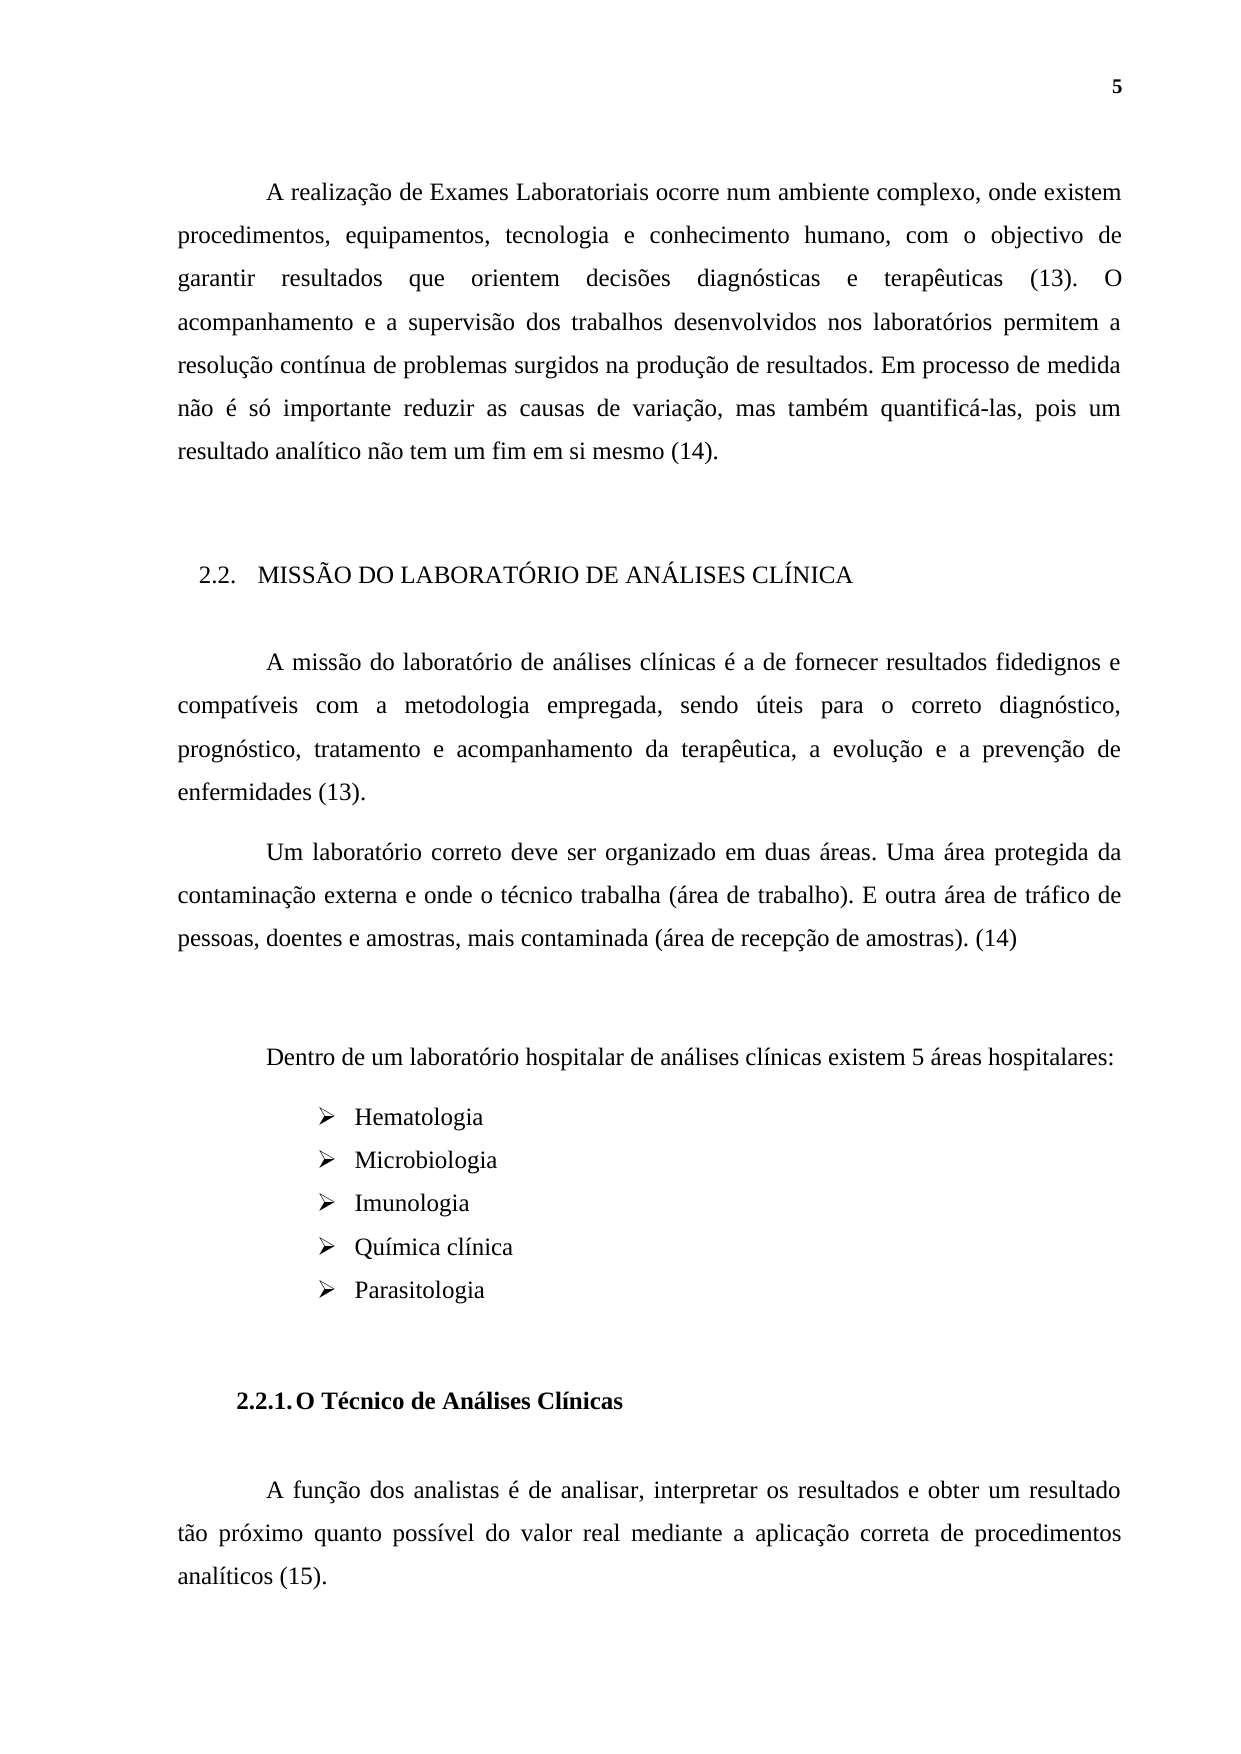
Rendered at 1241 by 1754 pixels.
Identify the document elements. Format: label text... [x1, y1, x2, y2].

subtitle MISSÃO DO LABORATÓRIO DE ANÁLISES CLÍNICA [199, 560, 1122, 589]
list Imunologia [317, 1188, 1122, 1217]
text Dentro de um laboratório hospitalar de análises clínicas existem 5 áreas hospitalares: [177, 1042, 1122, 1071]
text A missão do laboratório de análises clínicas é a de fornecer resultados fidedignos e compatíveis com a metodologia empregada, sendo úteis para o correto diagnóstico, prognóstico, tratamento e acompanhamento da terapêutica, a evolução e a prevenção de enfermidades. [177, 647, 1122, 806]
text A função dos analistas é de analisar, interpretar os resultados e obter um resultado tão próximo quanto possível do valor real mediante a aplicação correta de procedimentos analíticos. [177, 1475, 1122, 1590]
text Um laboratório correto deve ser organizado em duas áreas. Uma área protegida da contaminação externa e onde o técnico trabalha (área de trabalho). E outra área de tráfico de pessoas, doentes e amostras, mais contaminada (área de recepção de amostras). [177, 837, 1122, 952]
list Hematologia [317, 1102, 1122, 1131]
text A realização de Exames Laboratoriais ocorre num ambiente complexo, onde existem procedimentos, equipamentos, tecnologia e conhecimento humano, com o objectivo de garantir resultados que orientem decisões diagnósticas e terapêuticas. O acompanhamento e a supervisão dos trabalhos desenvolvidos nos laboratórios permitem a resolução contínua de problemas surgidos na produção de resultados. Em processo de medida não é só importante reduzir as causas de variação, mas também quantificá-las, pois um resultado analítico não tem um fim em si mesmo. [177, 177, 1122, 465]
list Parasitologia [317, 1275, 1122, 1303]
subtitle O Técnico de Análises Clínicas [236, 1386, 1122, 1415]
list Microbiologia [317, 1145, 1122, 1174]
list Química clínica [317, 1232, 1122, 1260]
